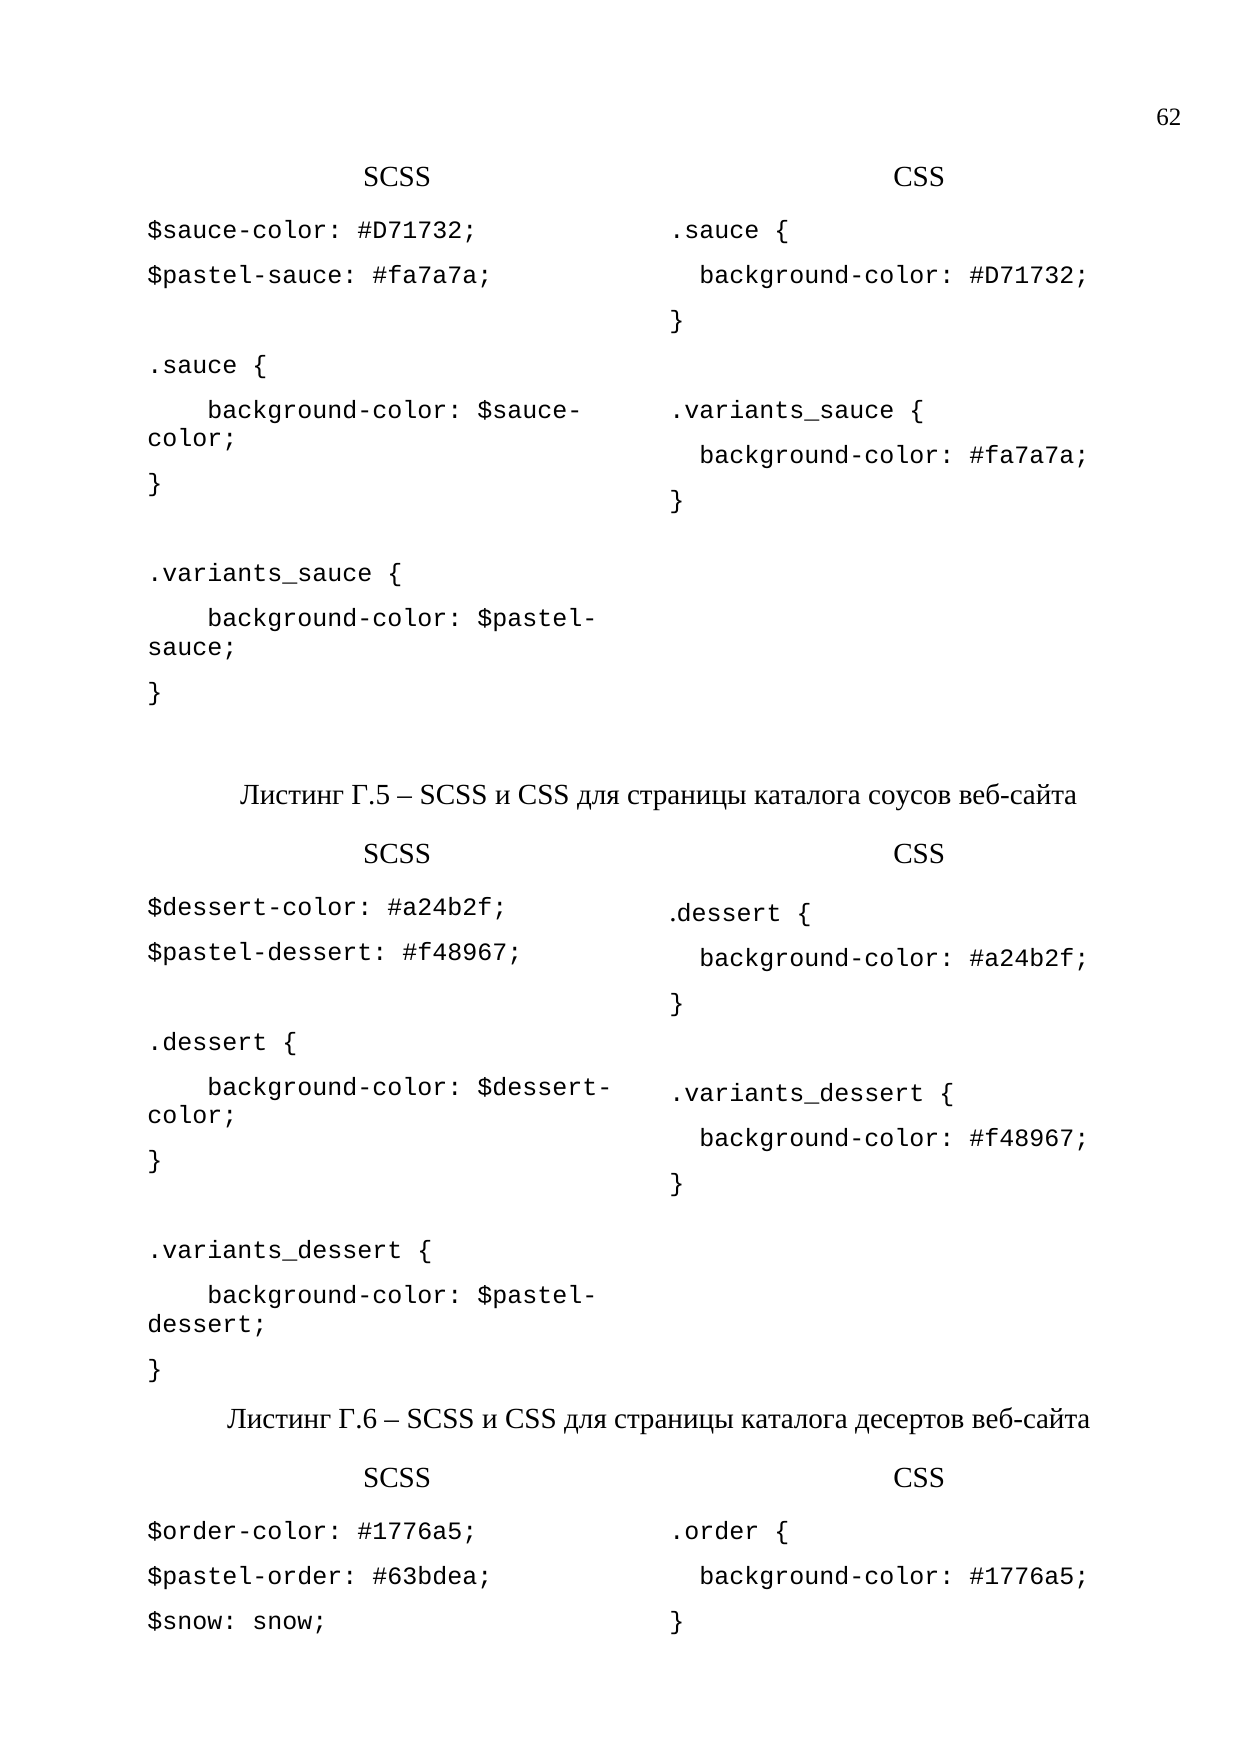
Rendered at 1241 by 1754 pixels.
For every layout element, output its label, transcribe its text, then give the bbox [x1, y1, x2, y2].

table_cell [136, 1518, 658, 1653]
table_cell .dessert { background-color: #a24b2f; } .variants_dessert { background-color: #f48967; } [658, 895, 1180, 1401]
table_header SCSS [136, 1460, 658, 1518]
table_cell $dessert-color: #a24b2f; $pastel-dessert: #f48967; .dessert { background-color: $dessert-color; } .variants_dessert { background-color: $pastel-dessert; } [136, 895, 658, 1401]
text Листинг Г.6 – SCSS и CSS для страницы каталога десертов веб-сайта [136, 1401, 1181, 1435]
table_header CSS [658, 159, 1180, 217]
table_cell $sauce-color: #D71732; $pastel-sauce: #fa7a7a; .sauce { background-color: $sauce-color; } .variants_sauce { background-color: $pastel-sauce; } [136, 218, 658, 777]
table_cell .sauce { background-color: #D71732; } .variants_sauce { background-color: #fa7a7a; } [658, 218, 1180, 777]
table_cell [658, 1518, 1180, 1653]
table_header SCSS [136, 836, 658, 894]
table_header CSS [658, 836, 1180, 894]
table_header CSS [658, 1460, 1180, 1518]
table_header SCSS [136, 159, 658, 217]
text Листинг Г.5 – SCSS и CSS для страницы каталога соусов веб-сайта [136, 777, 1181, 811]
